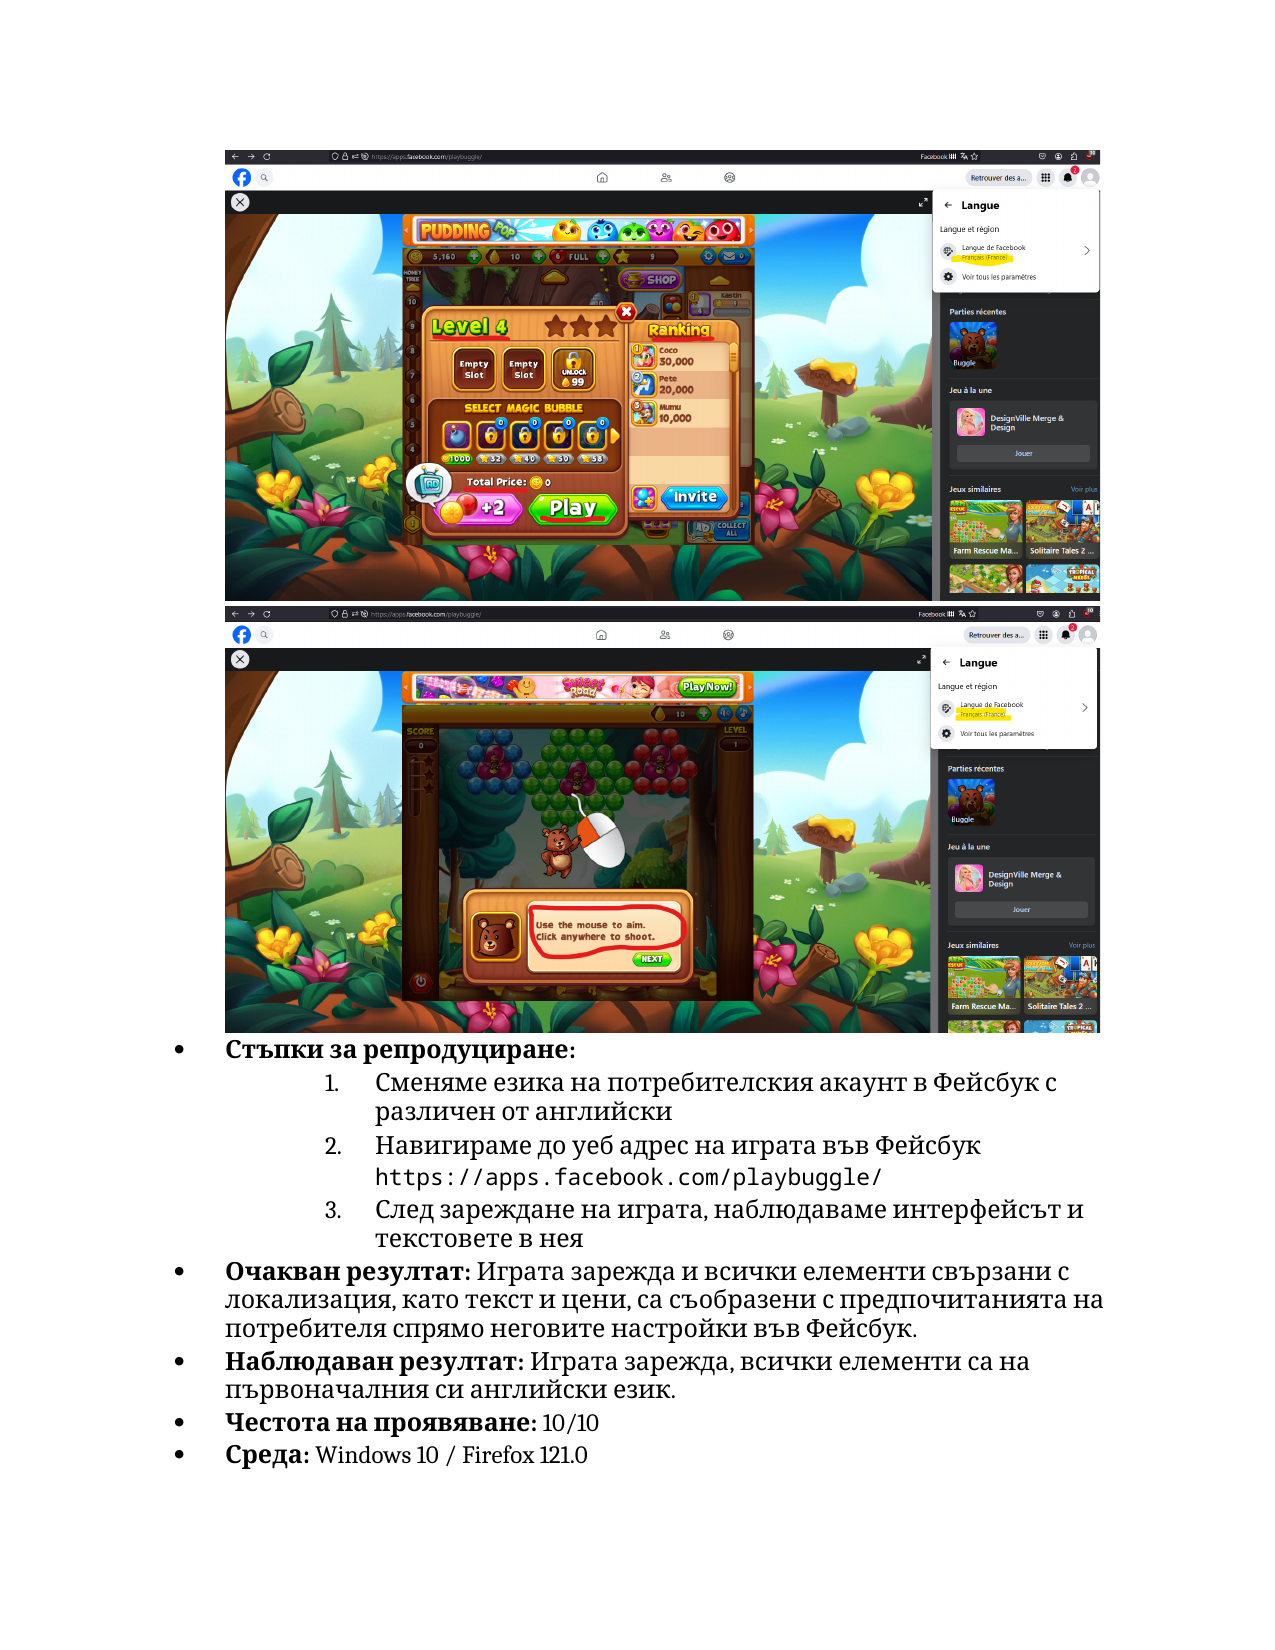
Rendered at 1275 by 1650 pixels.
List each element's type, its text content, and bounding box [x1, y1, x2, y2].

picture [225, 606, 1100, 1033]
list След зареждане на играта, наблюдаваме интерфейсът и текстовете в нея [325, 1196, 1125, 1254]
list Наблюдаван резултат: Играта зарежда, всички елементи са на първоначалния си английски език. [175, 1347, 1125, 1405]
picture [225, 150, 1100, 601]
list Сменяме езика на потребителския акаунт в Фейсбук с различен от английски [325, 1069, 1125, 1126]
list Честота на проявяване: 10/10 [175, 1409, 1125, 1437]
list Навигираме до уеб адрес на играта във Фейсбук https://apps.facebook.com/playbuggle/ [325, 1130, 1125, 1192]
list Стъпки за репродуциране: [175, 1036, 1125, 1065]
list Очакван резултат: Играта зарежда и всички елементи свързани с локализация, като текст и цени, са съобразени с предпочитанията на потребителя спрямо неговите настройки във Фейсбук. [175, 1257, 1125, 1344]
list Среда: Windows 10 / Firefox 121.0 [175, 1441, 1125, 1470]
